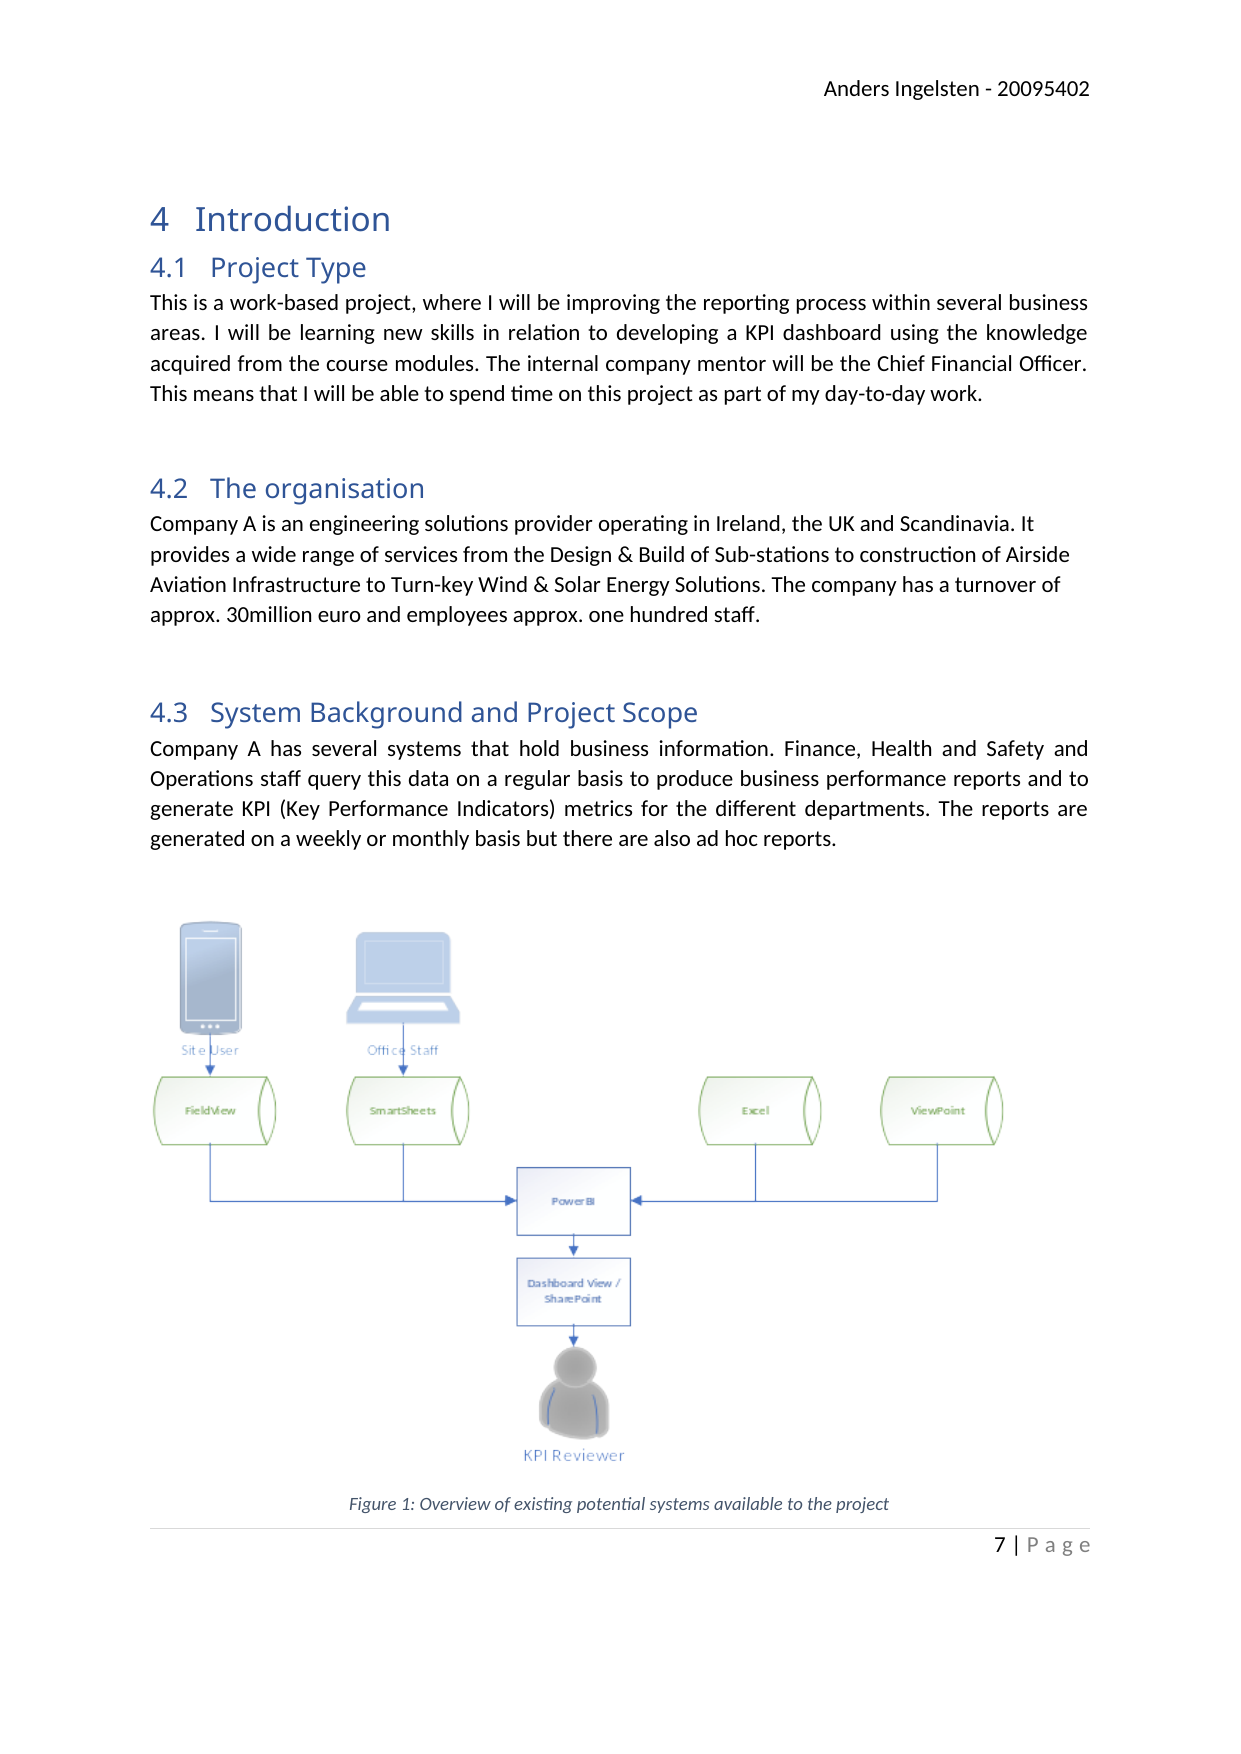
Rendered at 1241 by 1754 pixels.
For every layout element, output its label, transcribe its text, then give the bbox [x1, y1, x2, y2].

text Company A is an engineering solutions provider operating in Ireland, the UK and Scandinavia. It provides a wide range of services from the Design & Build of Sub-stations to construction of Airside Aviation Infrastructure to Turn-key Wind & Solar Energy Solutions. The company has a turnover of approx. 30million euro and employees approx. one hundred staff. [150, 509, 1090, 628]
subtitle Project Type [150, 248, 1090, 285]
text This is a work-based project, where I will be improving the reporting process within several business areas. I will be learning new skills in relation to developing a KPI dashboard using the knowledge acquired from the course modules. The internal company mentor will be the Chief Financial Officer. This means that I will be able to spend time on this project as part of my day-to-day work. [150, 288, 1090, 407]
subtitle The organisation [150, 470, 1090, 507]
text Company A has several systems that hold business information. Finance, Health and Safety and Operations staff query this data on a regular basis to produce business performance reports and to generate KPI (Key Performance Indicators) metrics for the different departments. The reports are generated on a weekly or monthly basis but there are also ad hoc reports. [150, 734, 1090, 852]
subtitle System Background and Project Scope [150, 694, 1090, 731]
text Figure 1: Overview of existing potential systems available to the project [150, 1492, 1090, 1515]
subtitle Introduction [150, 195, 1090, 241]
